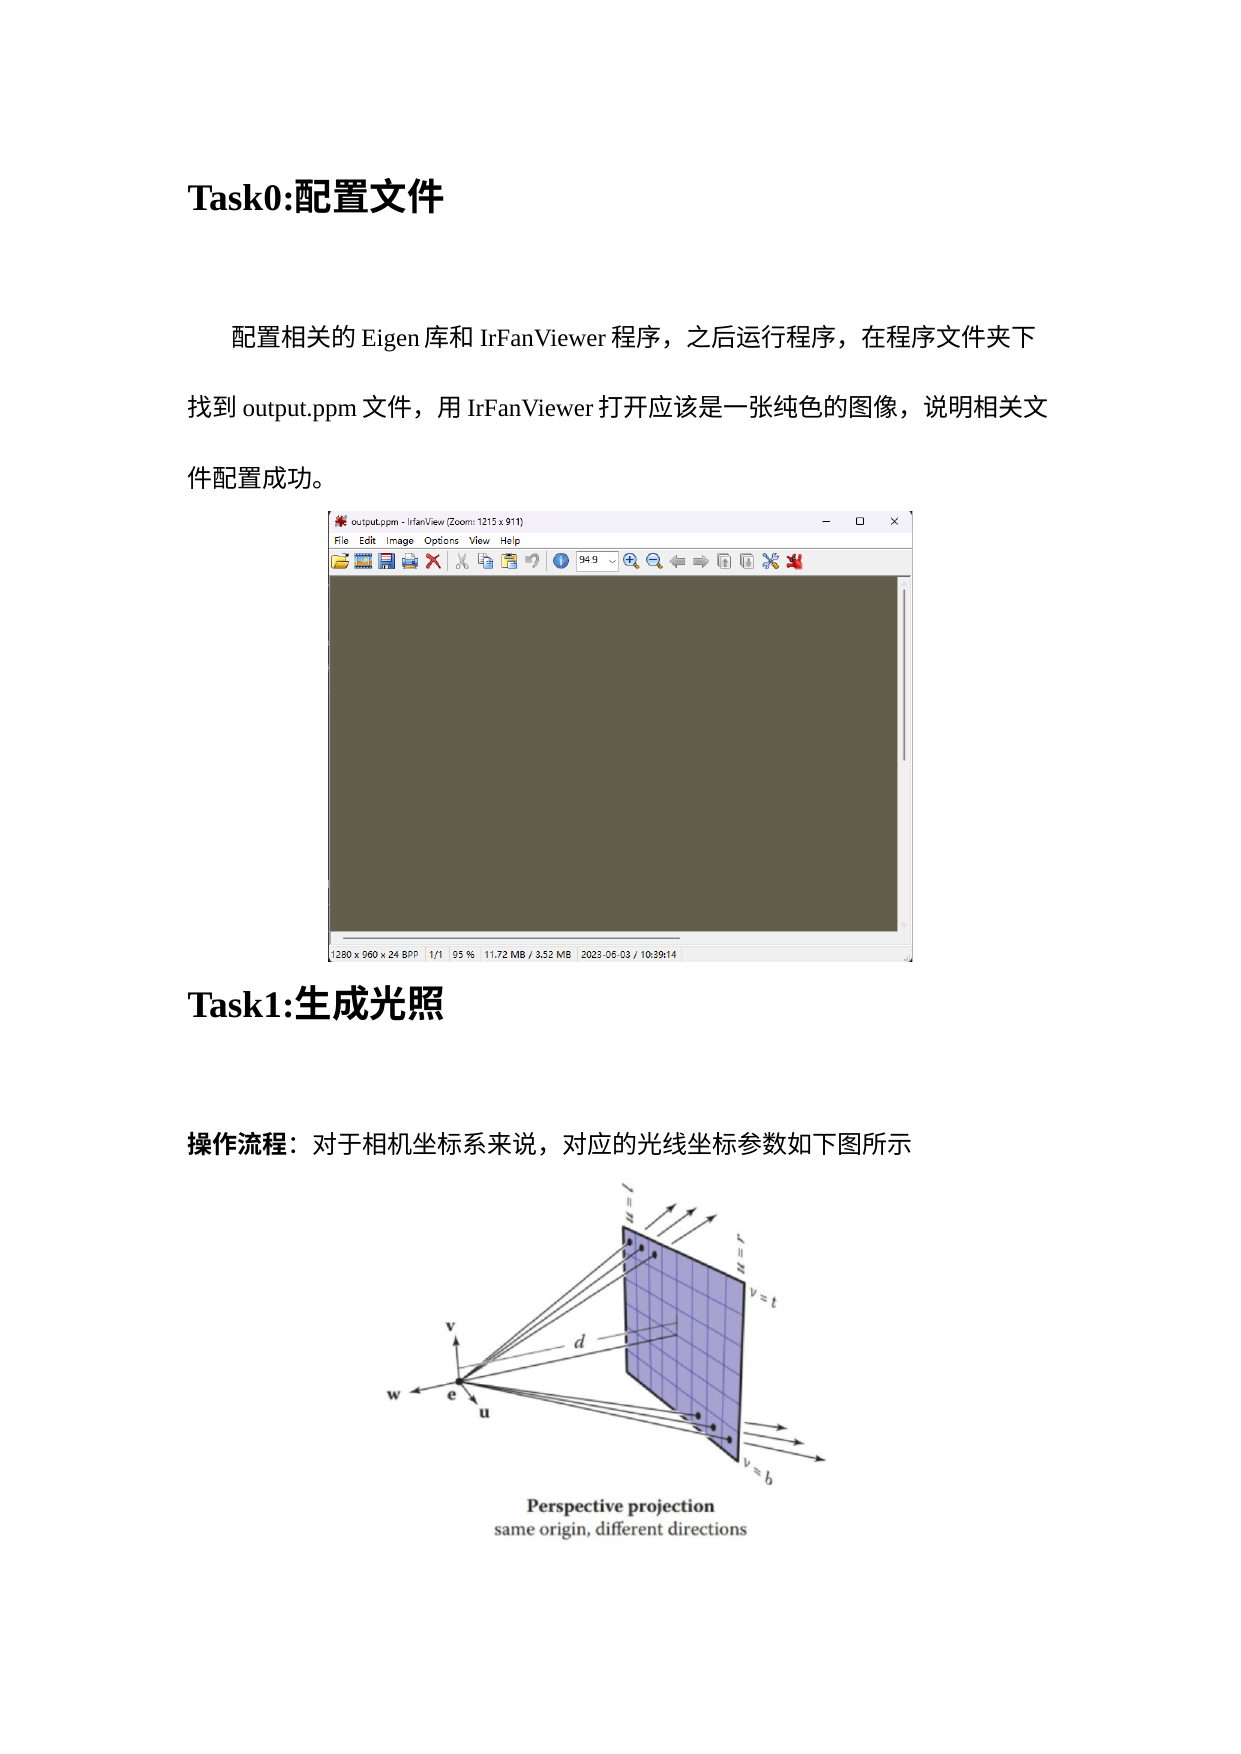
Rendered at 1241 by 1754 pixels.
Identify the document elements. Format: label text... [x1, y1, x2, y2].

picture [328, 511, 913, 962]
text 配置相关的Eigen库和IrFanViewer程序，之后运行程序，在程序文件夹下找到output.ppm文件，用IrFanViewer打开应该是一张纯色的图像，说明相关文件配置成功。 [187, 303, 1053, 509]
picture [370, 1178, 870, 1544]
subtitle Task1:生成光照 [187, 969, 1053, 1034]
text 操作流程：对于相机坐标系来说，对应的光线坐标参数如下图所示 [187, 1110, 1053, 1175]
subtitle Task0:配置文件 [187, 162, 1053, 227]
